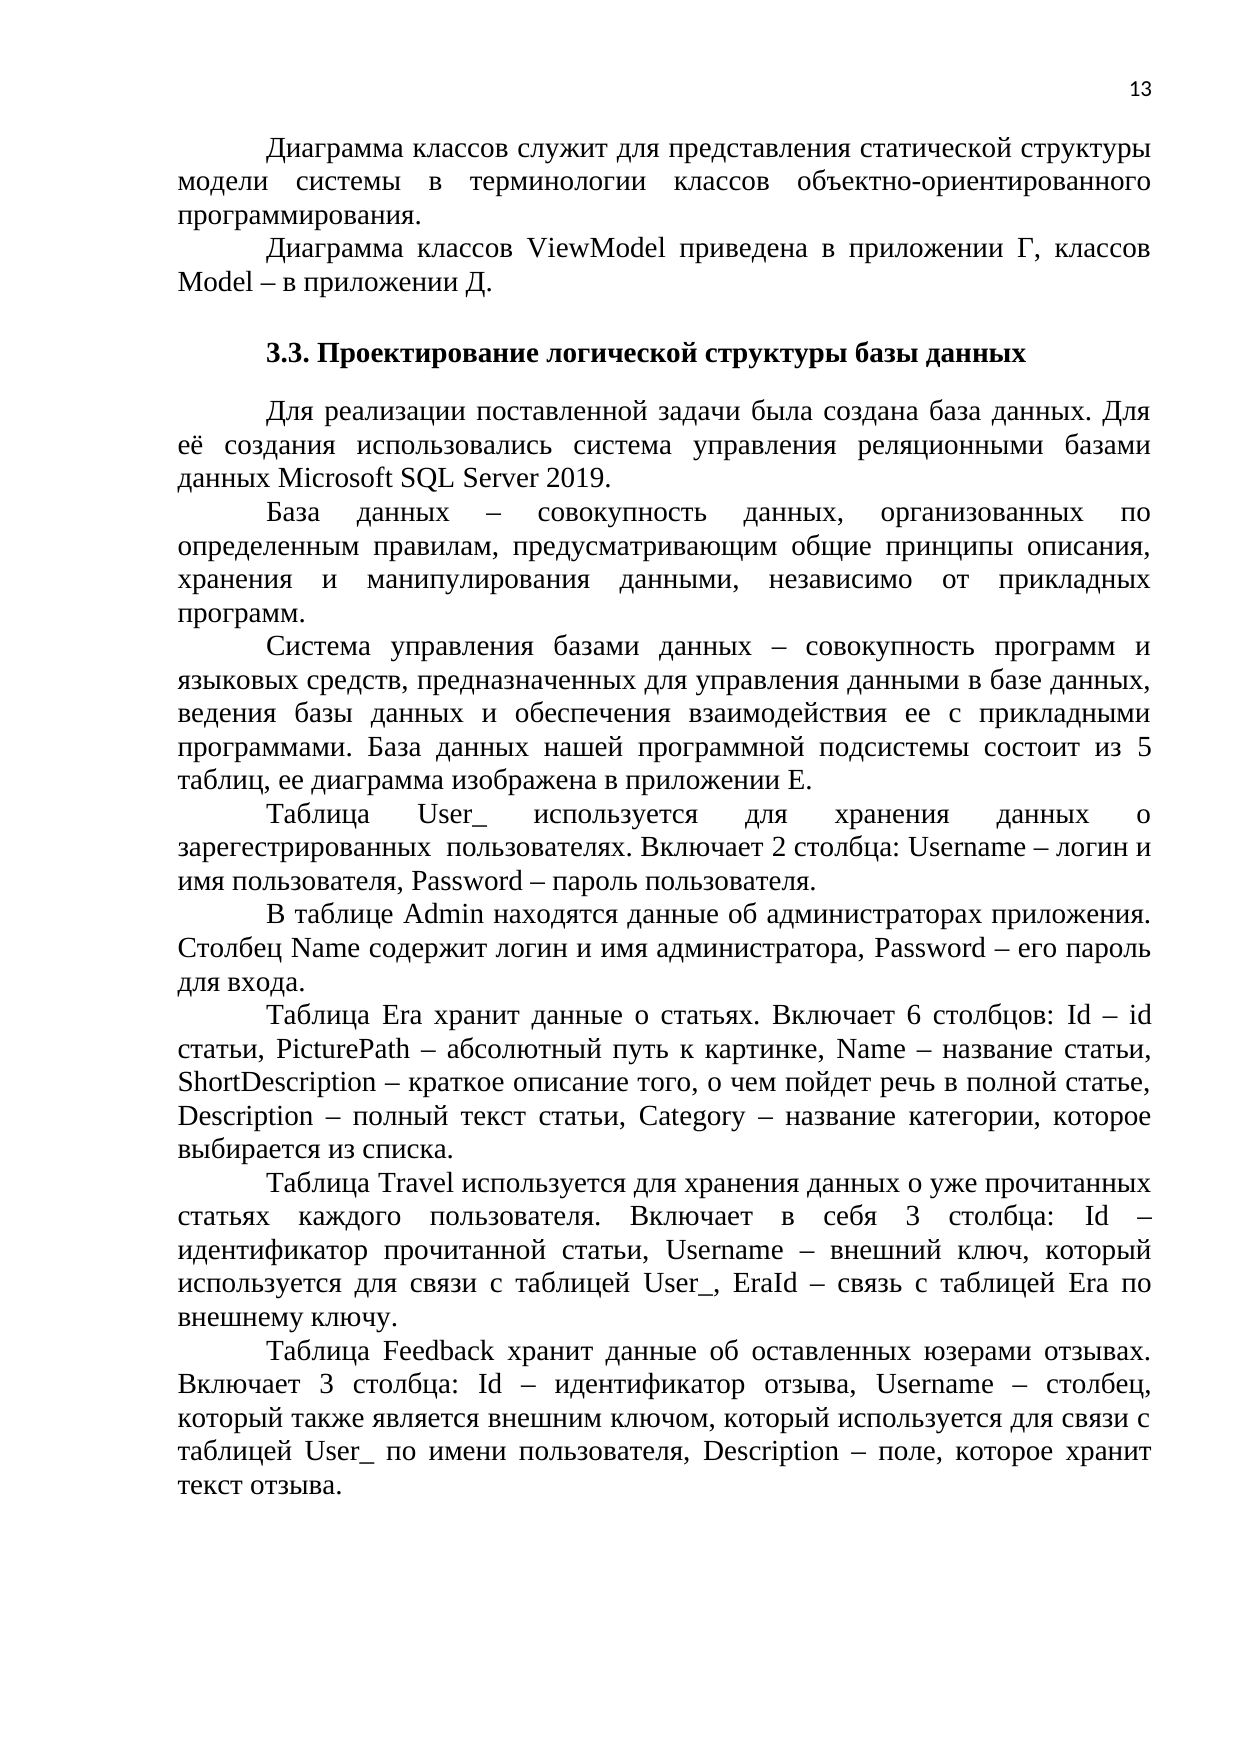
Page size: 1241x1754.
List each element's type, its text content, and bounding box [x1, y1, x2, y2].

text 3.3. Проектирование логической структуры базы данных [177, 335, 1152, 368]
text Таблица Era хранит данные о статьях. Включает 6 столбцов: Id – id статьи, PicturePath – абсолютный путь к картинке, Name – название статьи, ShortDescription – краткое описание того, о чем пойдет речь в полной статье, Description – полный текст статьи, Category – название категории, которое выбирается из списка. [177, 997, 1152, 1165]
text Система управления базами данных – совокупность программ и языковых средств, предназначенных для управления данными в базе данных, ведения базы данных и обеспечения взаимодействия ее с прикладными программами. База данных нашей программной подсистемы состоит из 5 таблиц, ее диаграмма изображена в приложении Е. [177, 628, 1152, 796]
text Диаграмма классов ViewModel приведена в приложении Г, классов Model – в приложении Д. [177, 230, 1152, 297]
text Таблица User_ используется для хранения данных о зарегестрированных пользователях. Включает 2 столбца: Username – логин и имя пользователя, Password – пароль пользователя. [177, 796, 1152, 897]
text База данных – совокупность данных, организованных по определенным правилам, предусматривающим общие принципы описания, хранения и манипулирования данными, независимо от прикладных программ. [177, 494, 1152, 628]
text В таблице Admin находятся данные об администраторах приложения. Столбец Name содержит логин и имя администратора, Password – его пароль для входа. [177, 897, 1152, 997]
text Диаграмма классов служит для представления статической структуры модели системы в терминологии классов объектно-ориентированного программирования. [177, 130, 1152, 230]
text Для реализации поставленной задачи была создана база данных. Для её создания использовались система управления реляционными базами данных Microsoft SQL Server 2019. [177, 393, 1152, 494]
text Таблица Travel используется для хранения данных о уже прочитанных статьях каждого пользователя. Включает в себя 3 столбца: Id – идентификатор прочитанной статьи, Username – внешний ключ, который используется для связи с таблицей User_, EraId – связь с таблицей Era по внешнему ключу. [177, 1165, 1152, 1333]
text Таблица Feedback хранит данные об оставленных юзерами отзывах. Включает 3 столбца: Id – идентификатор отзыва, Username – столбец, который также является внешним ключом, который используется для связи с таблицей User_ по имени пользователя, Description – поле, которое хранит текст отзыва. [177, 1333, 1152, 1500]
